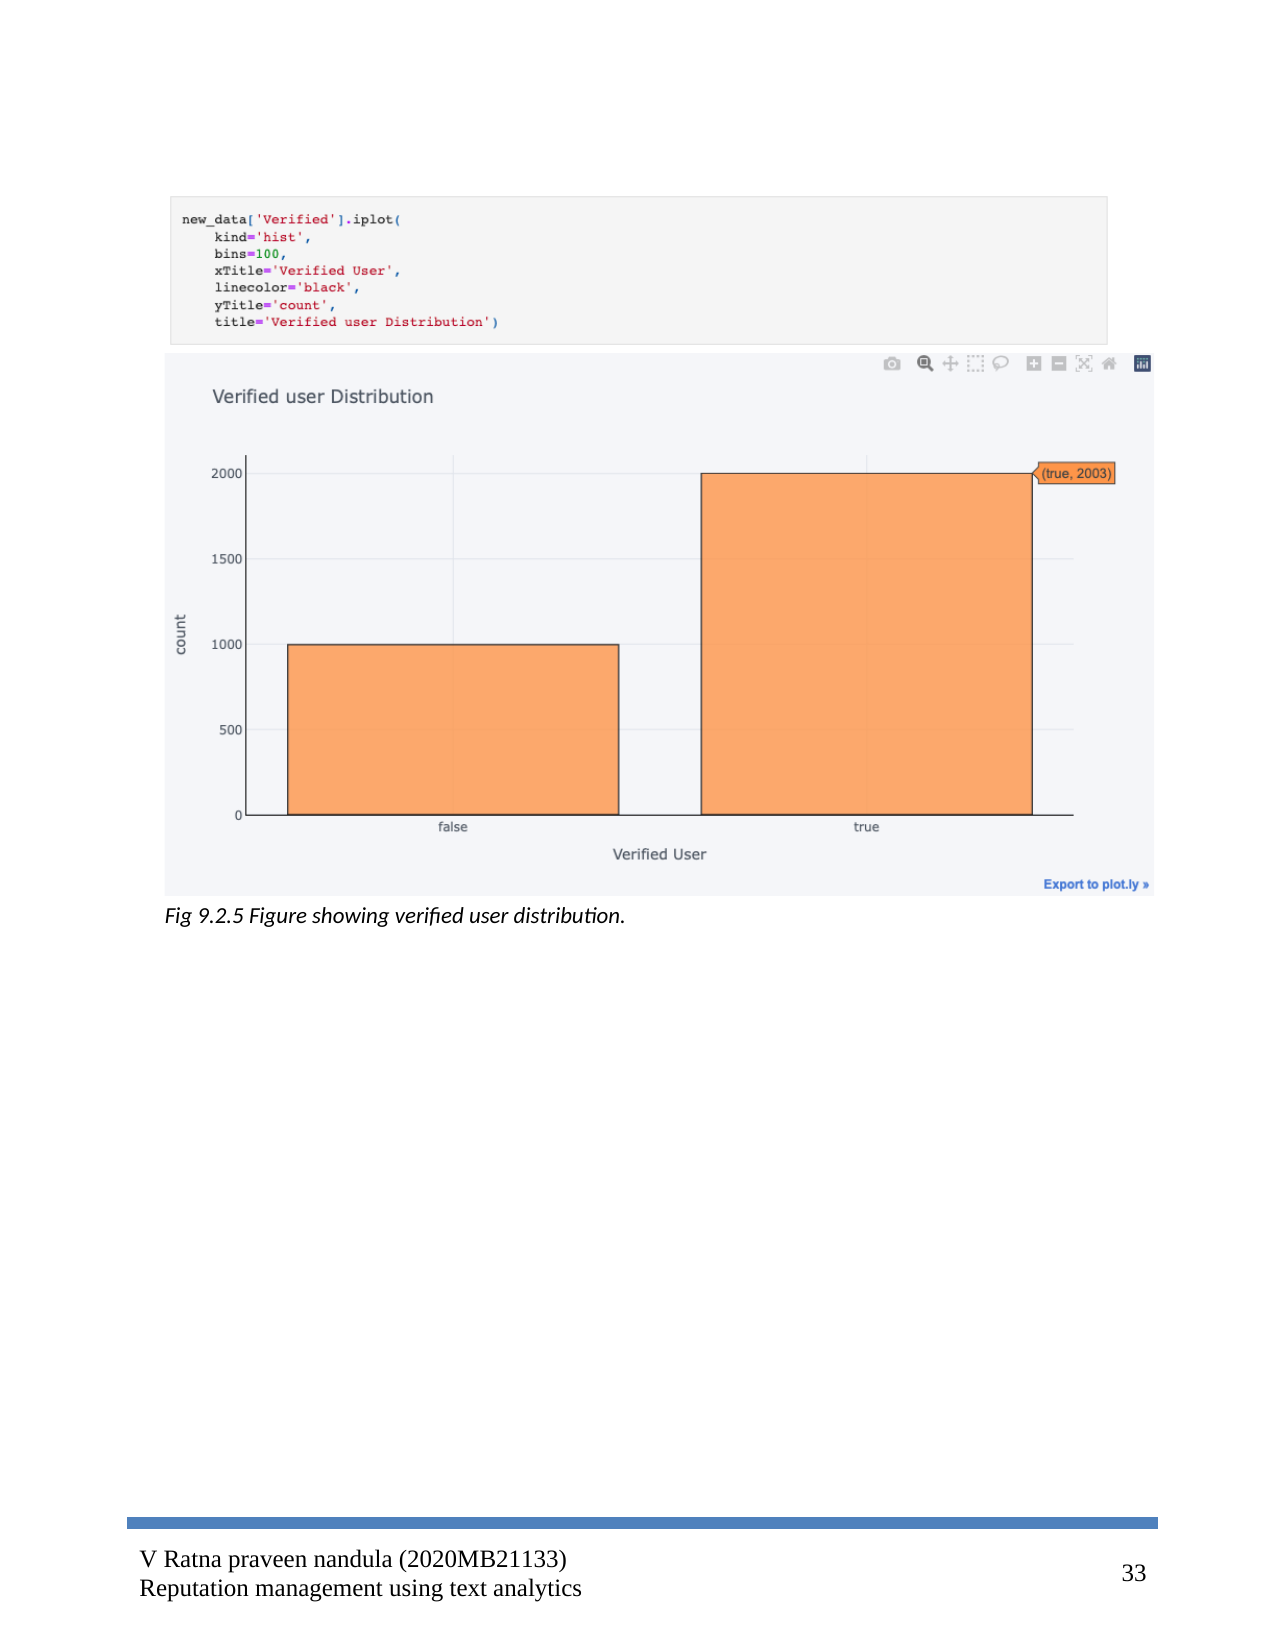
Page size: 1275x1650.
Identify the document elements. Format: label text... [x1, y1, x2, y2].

text Fig 9.2.5 Figure showing verified user distribution. [127, 902, 1158, 930]
picture [164, 191, 1115, 348]
picture [164, 353, 1155, 896]
